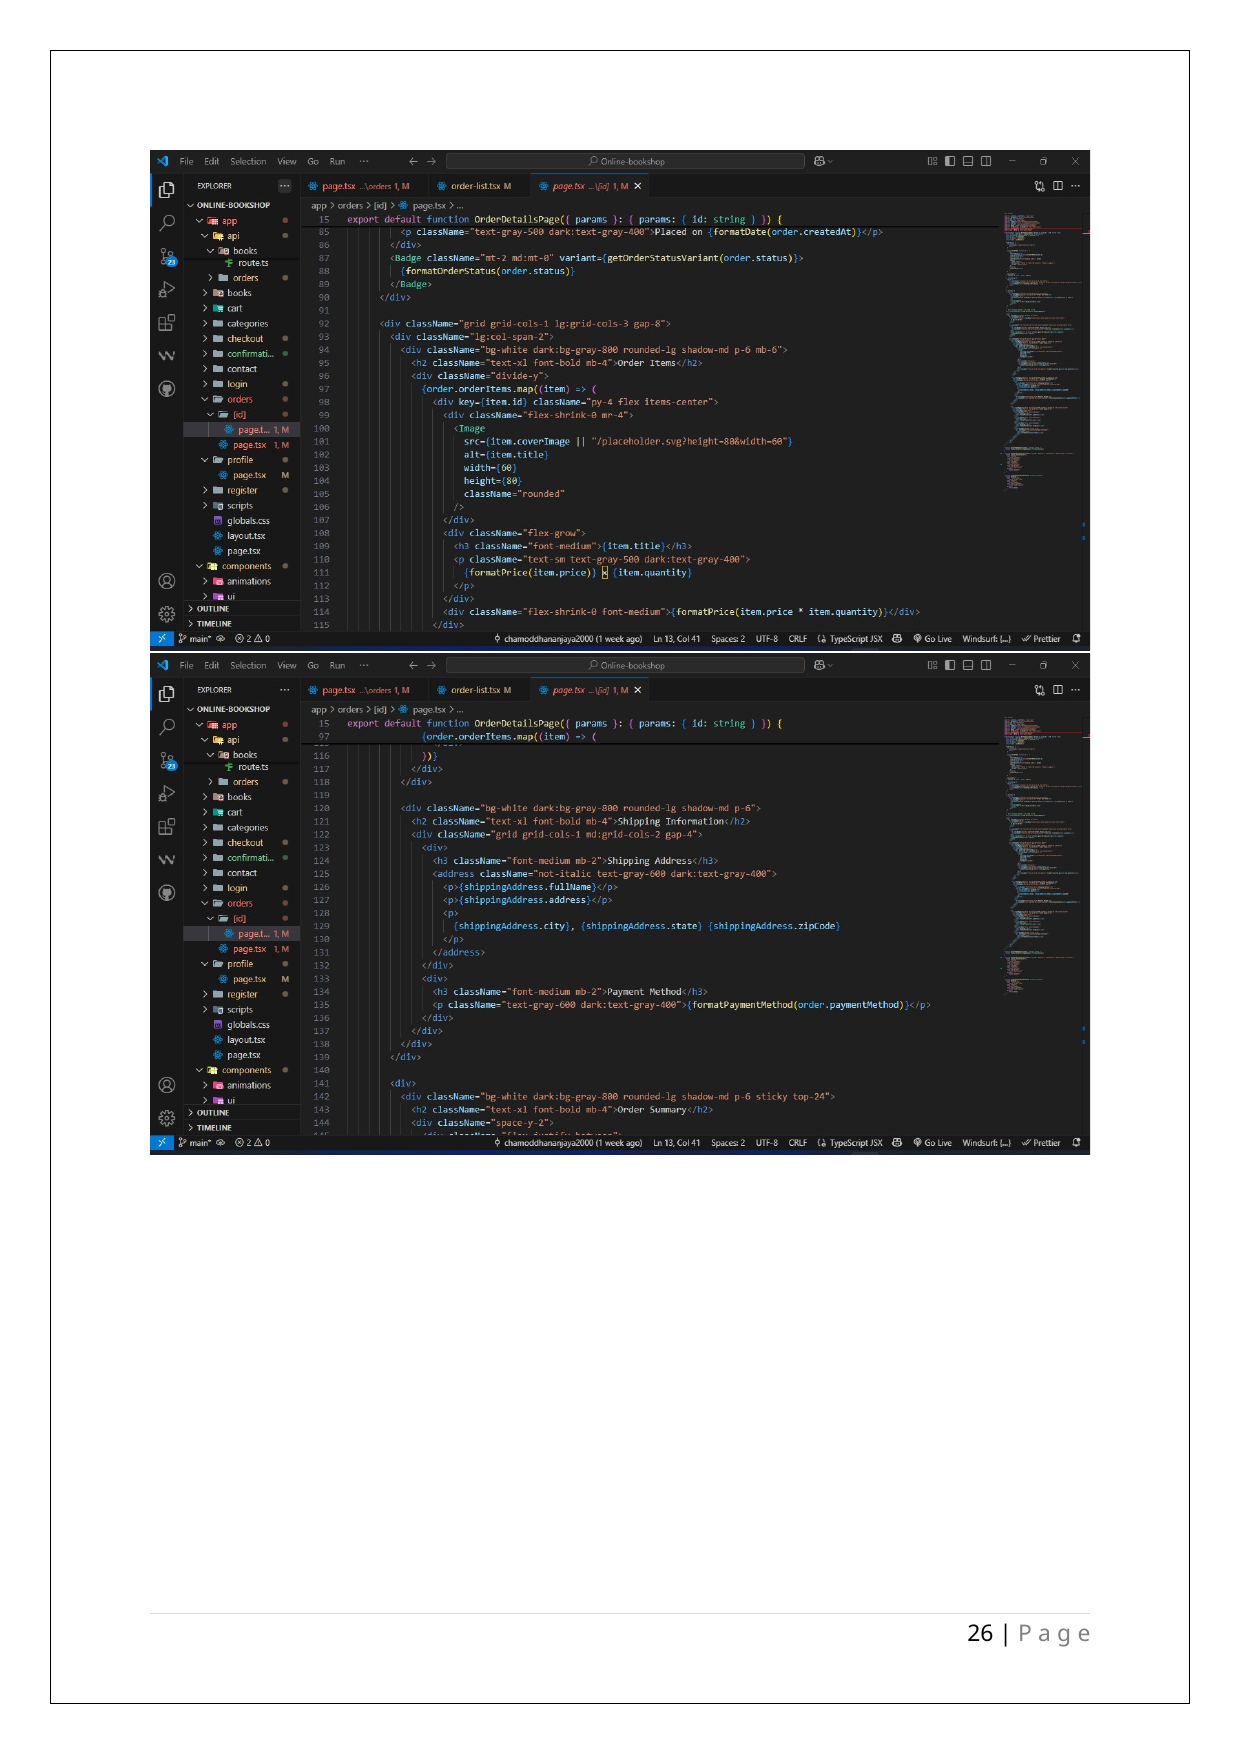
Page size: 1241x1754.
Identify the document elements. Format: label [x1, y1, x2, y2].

picture [150, 150, 1091, 651]
picture [150, 653, 1091, 1155]
